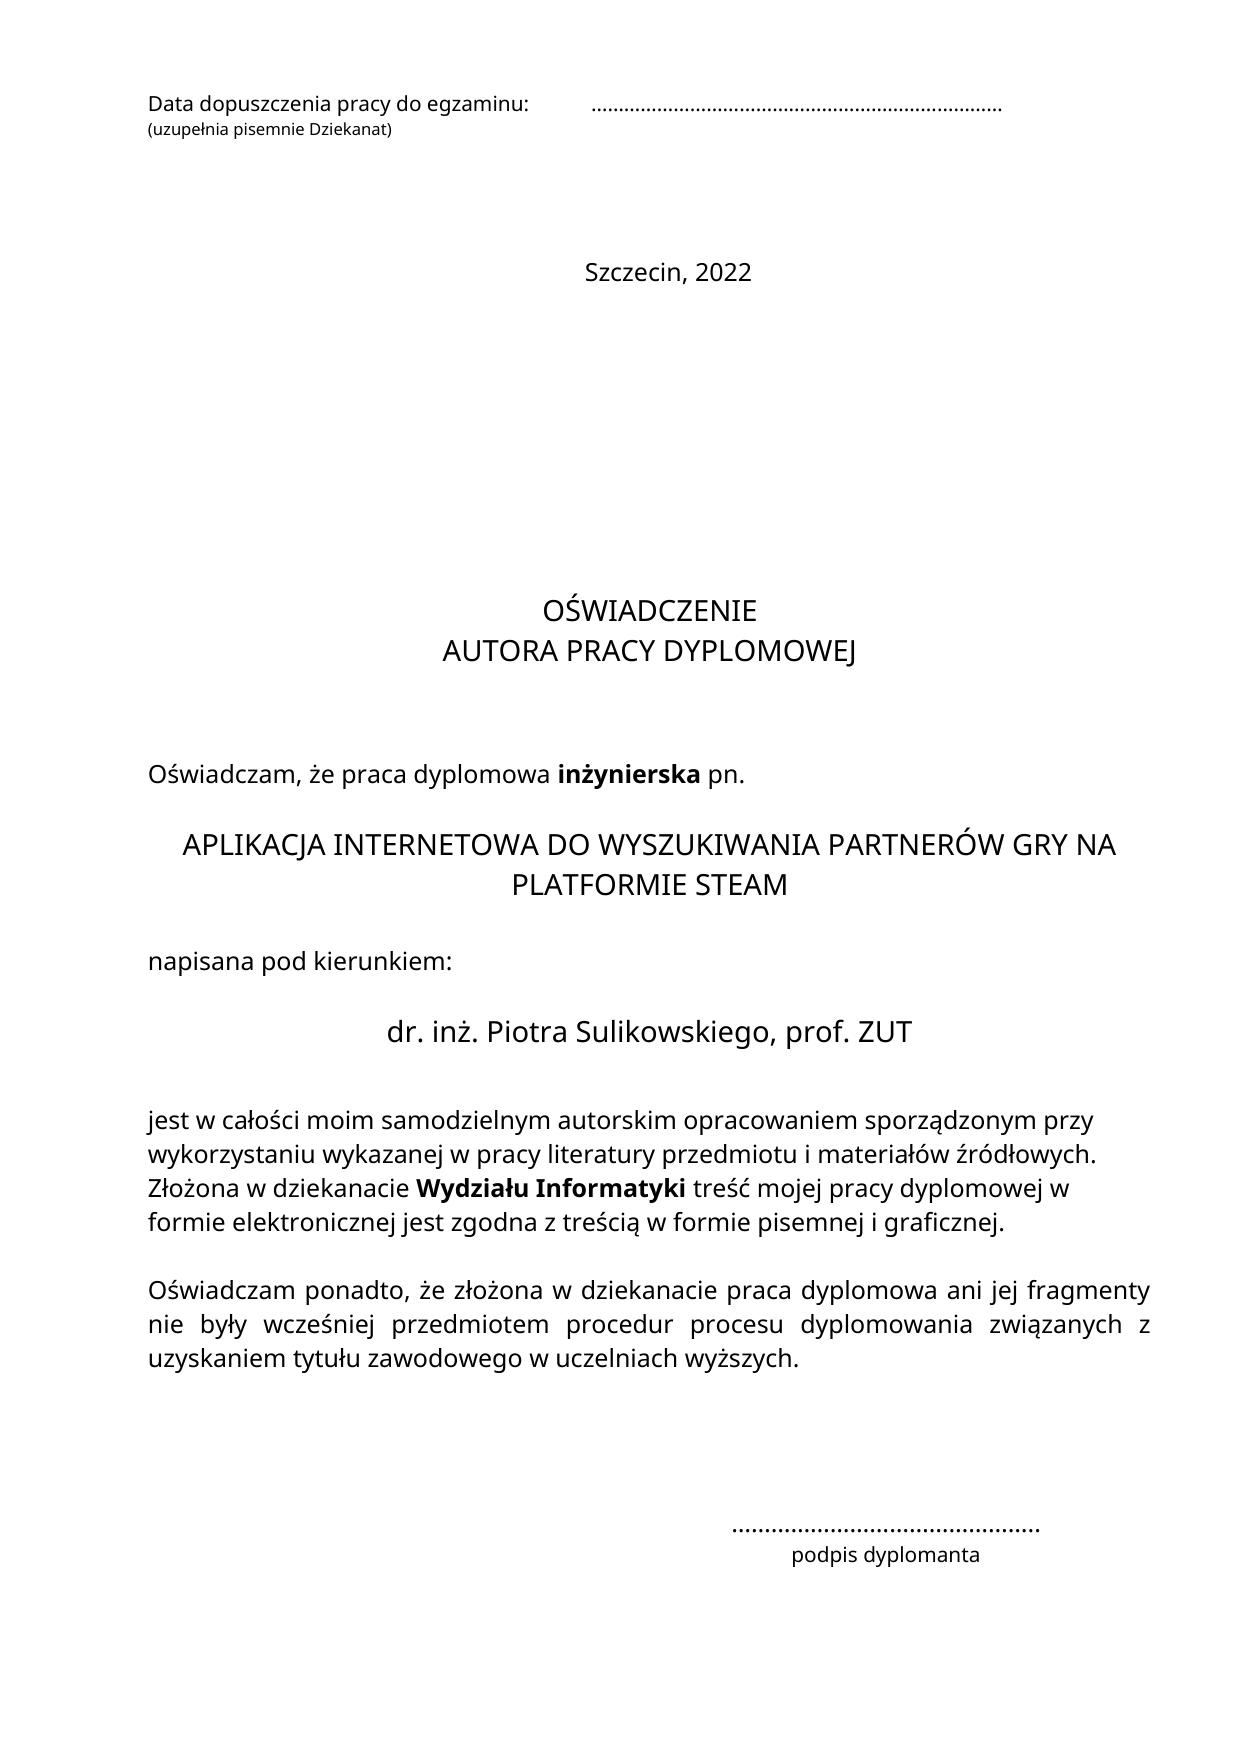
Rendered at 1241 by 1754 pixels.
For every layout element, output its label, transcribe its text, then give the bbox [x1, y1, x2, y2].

text Złożona w dziekanacie Wydziału Informatyki treść mojej pracy dyplomowej w formie elektronicznej jest zgodna z treścią w formie pisemnej i graficznej. [148, 1170, 1152, 1238]
text AUTORA PRACY DYPLOMOWEJ [148, 630, 1152, 670]
list Data dopuszczenia pracy do egzaminu: ………………………………………………………………… (uzupełnia pisemnie Dziekanat) [148, 89, 1152, 140]
text Oświadczam, że praca dyplomowa inżynierska pn. [148, 756, 1152, 790]
text dr. inż. Piotra Sulikowskiego, prof. ZUT [148, 1012, 1152, 1051]
text napisana pod kierunkiem: [148, 943, 1152, 977]
text podpis dyplomanta [620, 1540, 1152, 1568]
list Szczecin, 2022 [185, 254, 1152, 288]
text OŚWIADCZENIE [148, 591, 1152, 630]
text Oświadczam ponadto, że złożona w dziekanacie praca dyplomowa ani jej fragmenty nie były wcześniej przedmiotem procedur procesu dyplomowania związanych z uzyskaniem tytułu zawodowego w uczelniach wyższych. [148, 1273, 1152, 1375]
text APLIKACJA INTERNETOWA DO WYSZUKIWANIA PARTNERÓW GRY NA PLATFORMIE STEAM [148, 824, 1152, 904]
text ……………………………………….. [620, 1506, 1152, 1540]
text jest w całości moim samodzielnym autorskim opracowaniem sporządzonym przy wykorzystaniu wykazanej w pracy literatury przedmiotu i materiałów źródłowych. [148, 1102, 1152, 1170]
